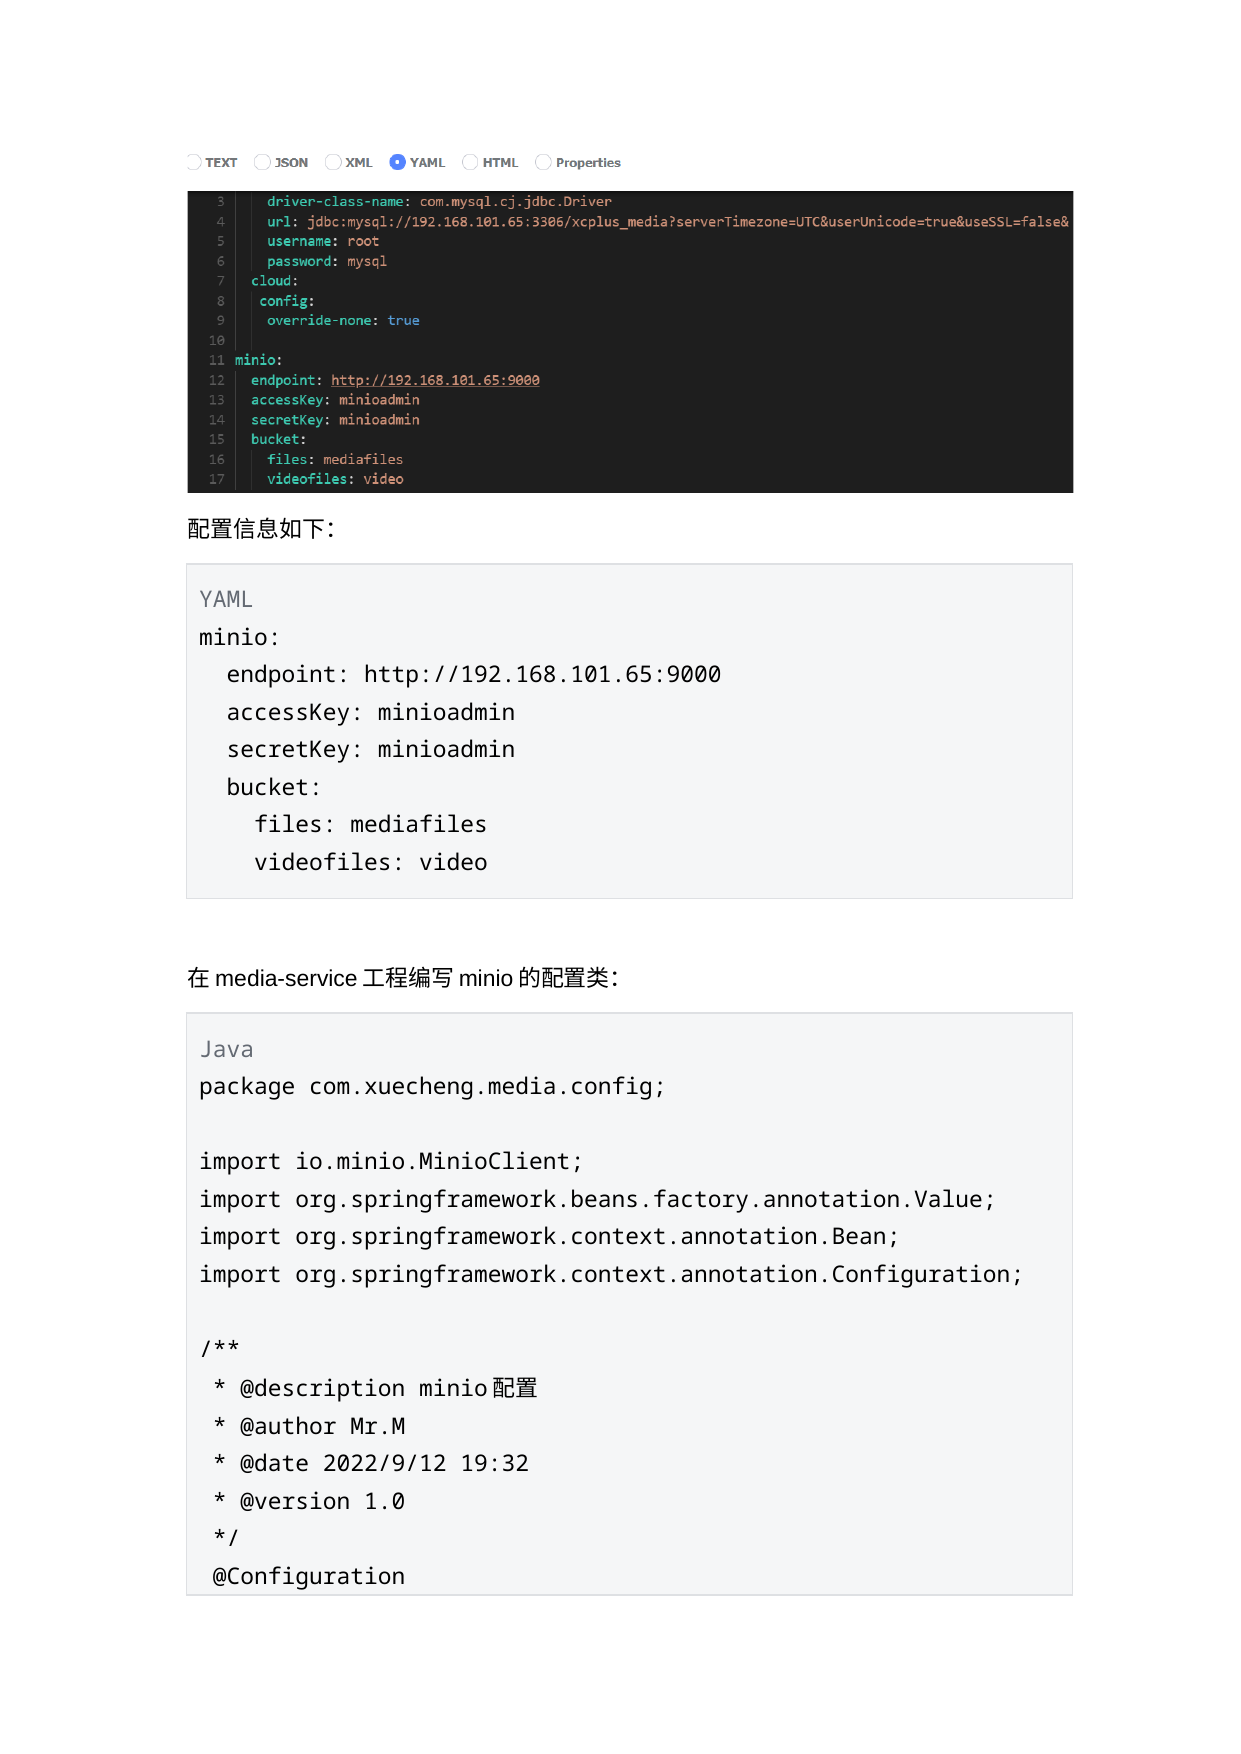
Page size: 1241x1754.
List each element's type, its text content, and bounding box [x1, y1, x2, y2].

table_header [187, 1014, 1072, 1594]
table_header YAML minio: endpoint: http://192.168.101.65:9000 accessKey: minioadmin secretKey: minioadmin bucket: files: mediafiles videofiles: video [187, 565, 1072, 898]
picture [187, 150, 1074, 493]
text 在media-service工程编写minio的配置类： [187, 960, 1053, 993]
text 配置信息如下： [187, 511, 1053, 544]
